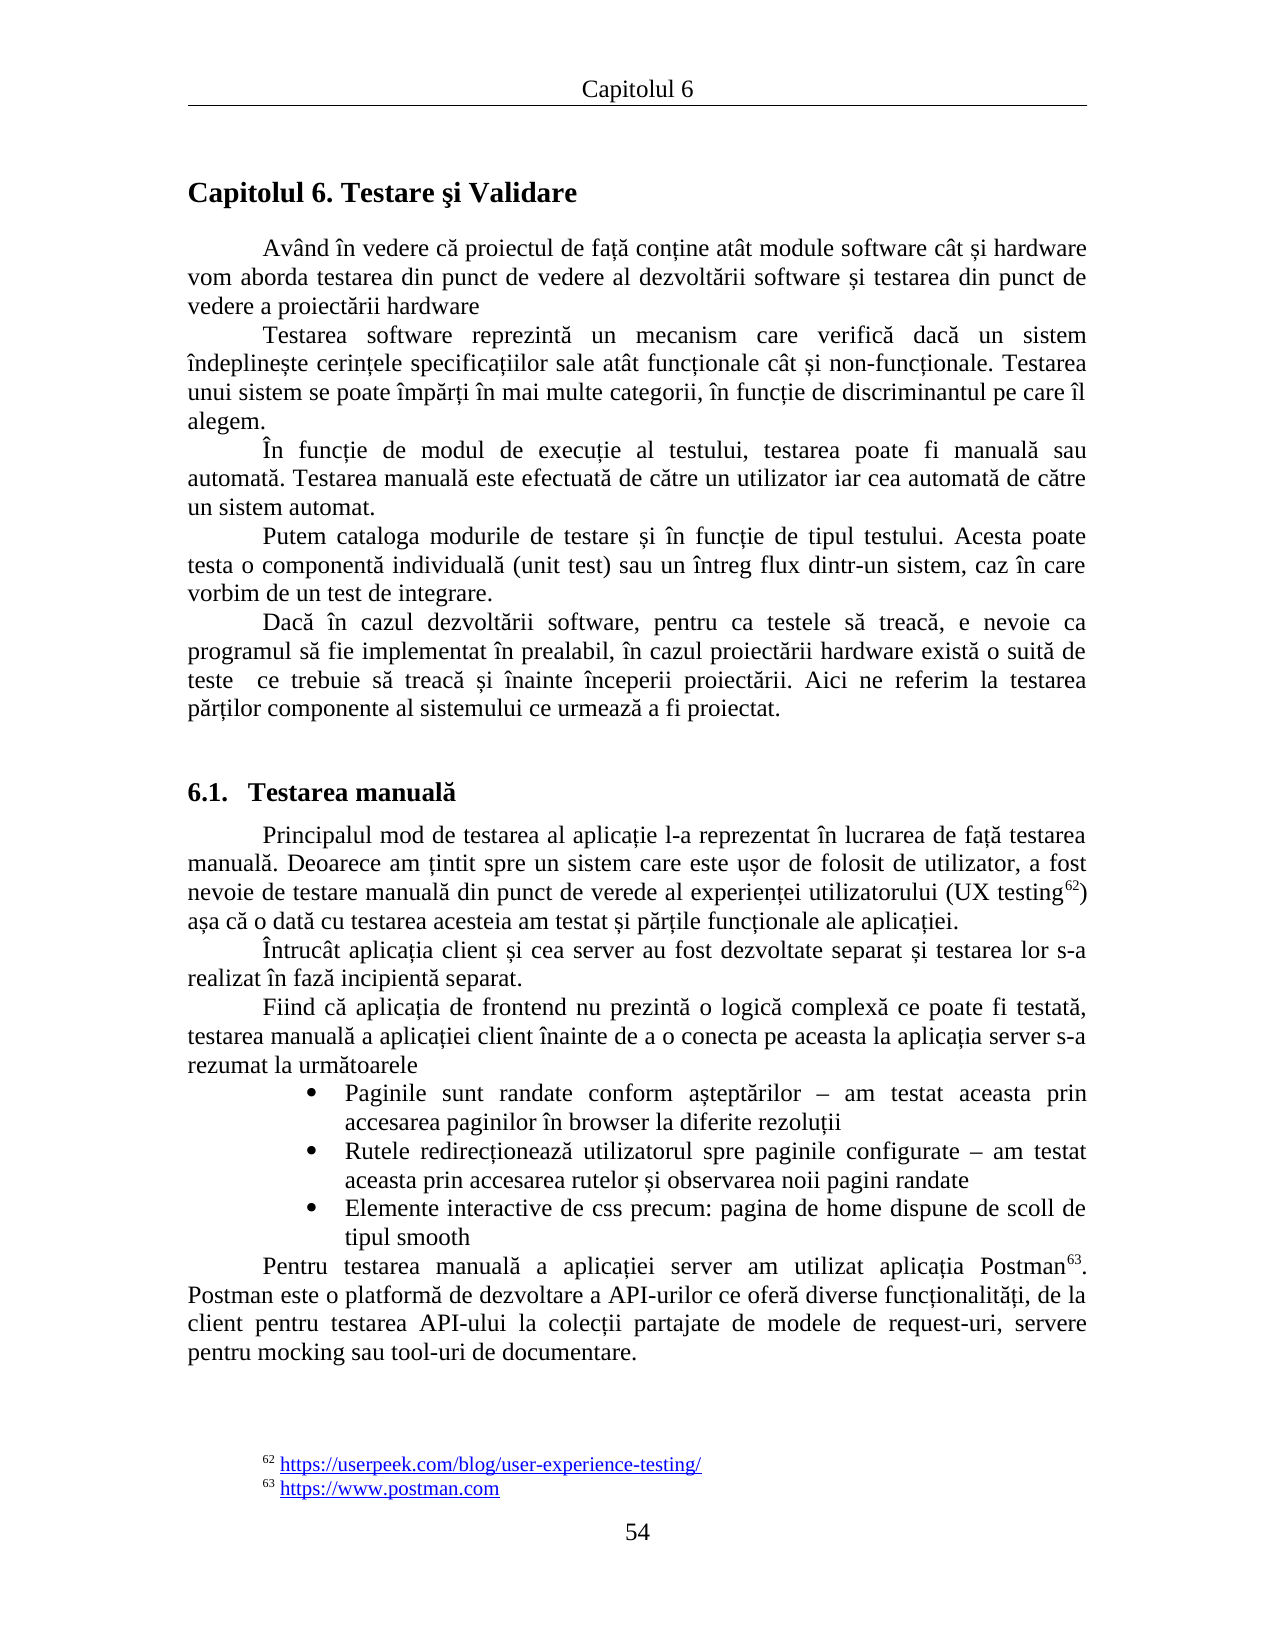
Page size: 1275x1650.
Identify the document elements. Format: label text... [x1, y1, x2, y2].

text Având în vedere că proiectul de față conține atât module software cât și hardware vom aborda testarea din punct de vedere al dezvoltării software și testarea din punct de vedere a proiectării hardware [187, 233, 1087, 320]
text Pentru testarea manuală a aplicației server am utilizat aplicația Postman. Postman este o platformă de dezvoltare a API-urilor ce oferă diverse funcționalități, de la client pentru testarea API-ului la colecții partajate de modele de request-uri, servere pentru mocking sau tool-uri de documentare. [187, 1251, 1087, 1366]
text În funcție de modul de execuție al testului, testarea poate fi manuală sau automată. Testarea manuală este efectuată de către un utilizator iar cea automată de către un sistem automat. [187, 435, 1087, 521]
text Întrucât aplicația client și cea server au fost dezvoltate separat și testarea lor s-a realizat în fază incipientă separat. [187, 935, 1087, 992]
list Paginile sunt randate conform așteptărilor – am testat aceasta prin accesarea paginilor în browser la diferite rezoluții [307, 1078, 1087, 1136]
text Dacă în cazul dezvoltării software, pentru ca testele să treacă, e nevoie ca programul să fie implementat în prealabil, în cazul proiectării hardware există o suită de teste ce trebuie să treacă și înainte începerii proiectării. Aici ne referim la testarea părților componente al sistemului ce urmează a fi proiectat. [187, 607, 1087, 722]
subtitle Testarea manuală [187, 776, 1087, 807]
text Fiind că aplicația de frontend nu prezintă o logică complexă ce poate fi testată, testarea manuală a aplicației client înainte de a o conecta pe aceasta la aplicația server s-a rezumat la următoarele [187, 992, 1087, 1078]
subtitle Testare şi Validare [187, 175, 1087, 208]
list Rutele redirecționează utilizatorul spre paginile configurate – am testat aceasta prin accesarea rutelor și observarea noii pagini randate [307, 1136, 1087, 1193]
text Testarea software reprezintă un mecanism care verifică dacă un sistem îndeplinește cerințele specificațiilor sale atât funcționale cât și non-funcționale. Testarea unui sistem se poate împărți în mai multe categorii, în funcție de discriminantul pe care îl alegem. [187, 320, 1087, 435]
list Elemente interactive de css precum: pagina de home dispune de scoll de tipul smooth [307, 1193, 1087, 1251]
text Putem cataloga modurile de testare și în funcție de tipul testului. Acesta poate testa o componentă individuală (unit test) sau un întreg flux dintr-un sistem, caz în care vorbim de un test de integrare. [187, 521, 1087, 607]
text Principalul mod de testarea al aplicație l-a reprezentat în lucrarea de față testarea manuală. Deoarece am țintit spre un sistem care este ușor de folosit de utilizator, a fost nevoie de testare manuală din punct de verede al experienței utilizatorului (UX testing) așa că o dată cu testarea acesteia am testat și părțile funcționale ale aplicației. [187, 820, 1087, 935]
